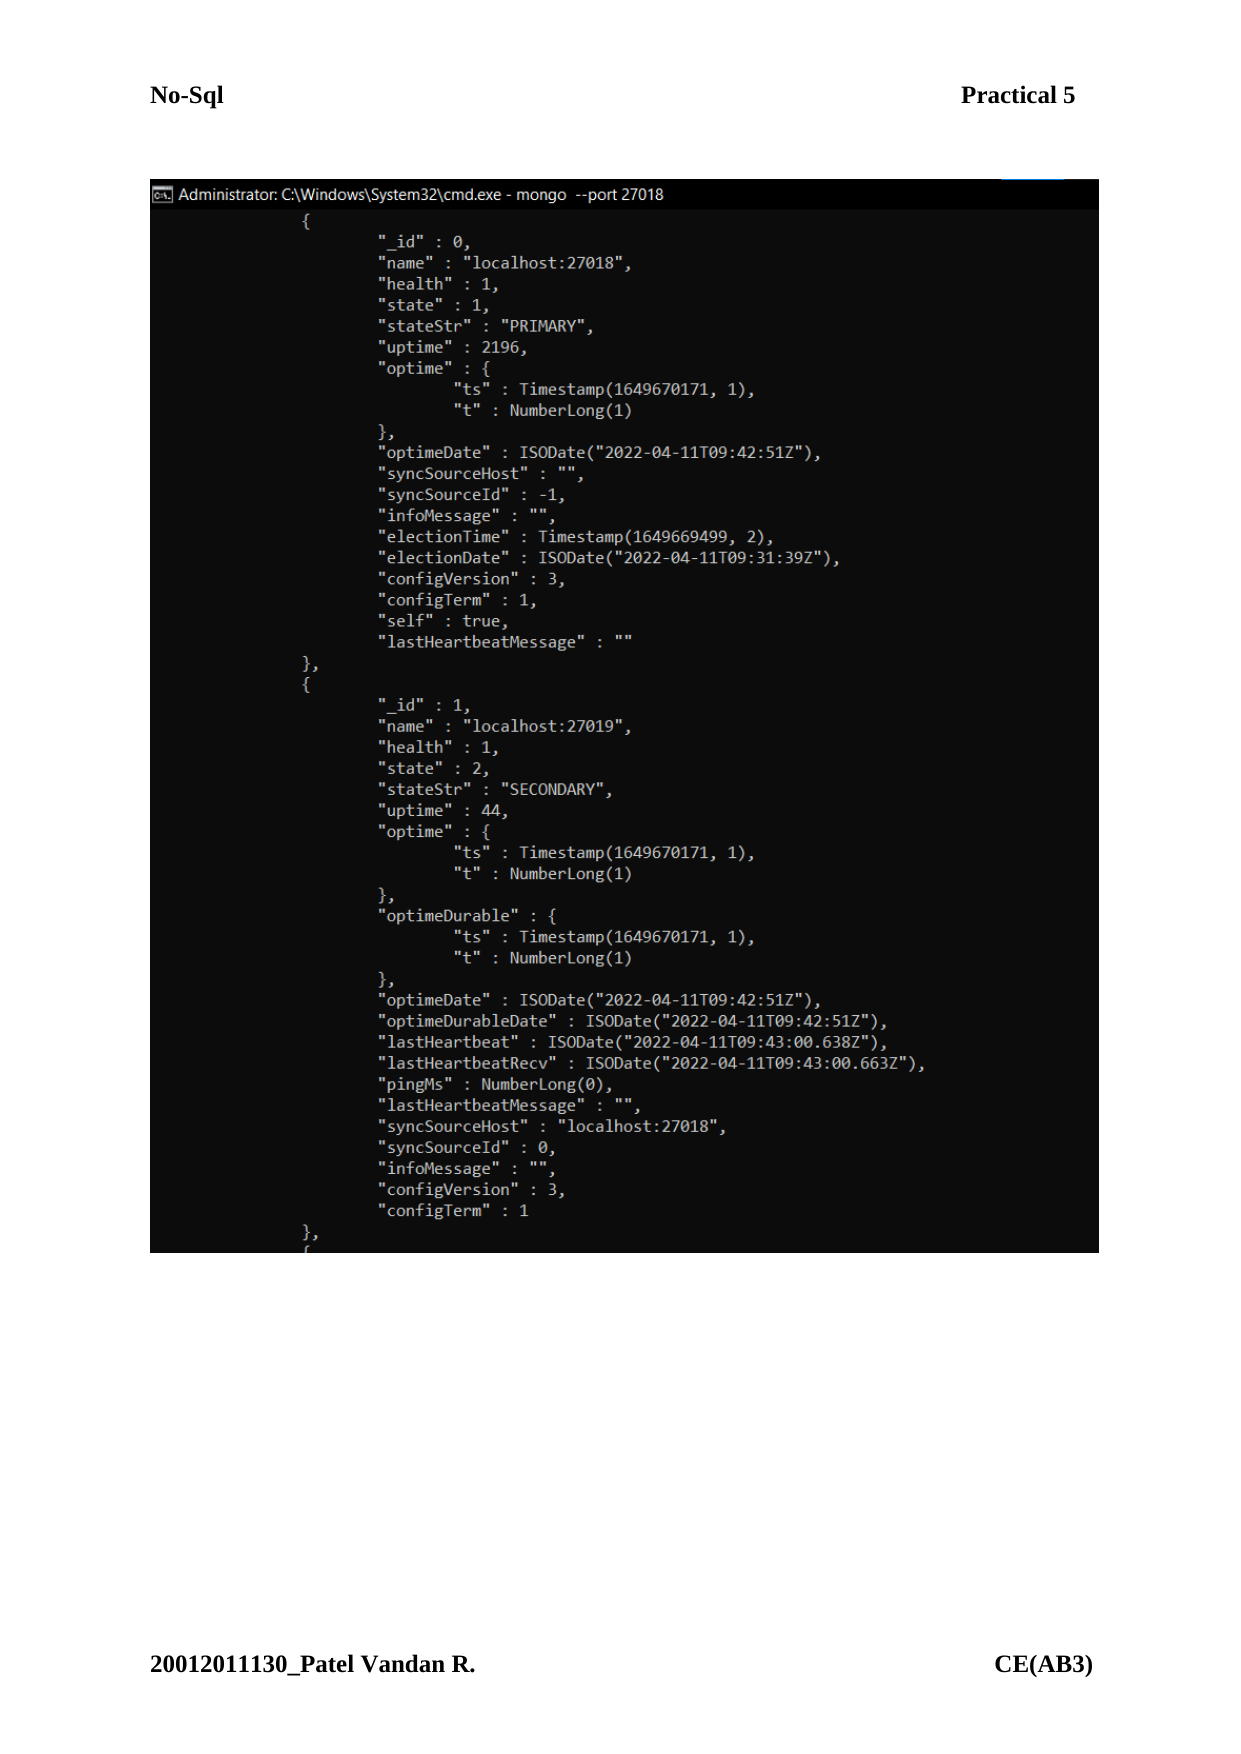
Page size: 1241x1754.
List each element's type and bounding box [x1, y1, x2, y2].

picture [150, 179, 1099, 1253]
